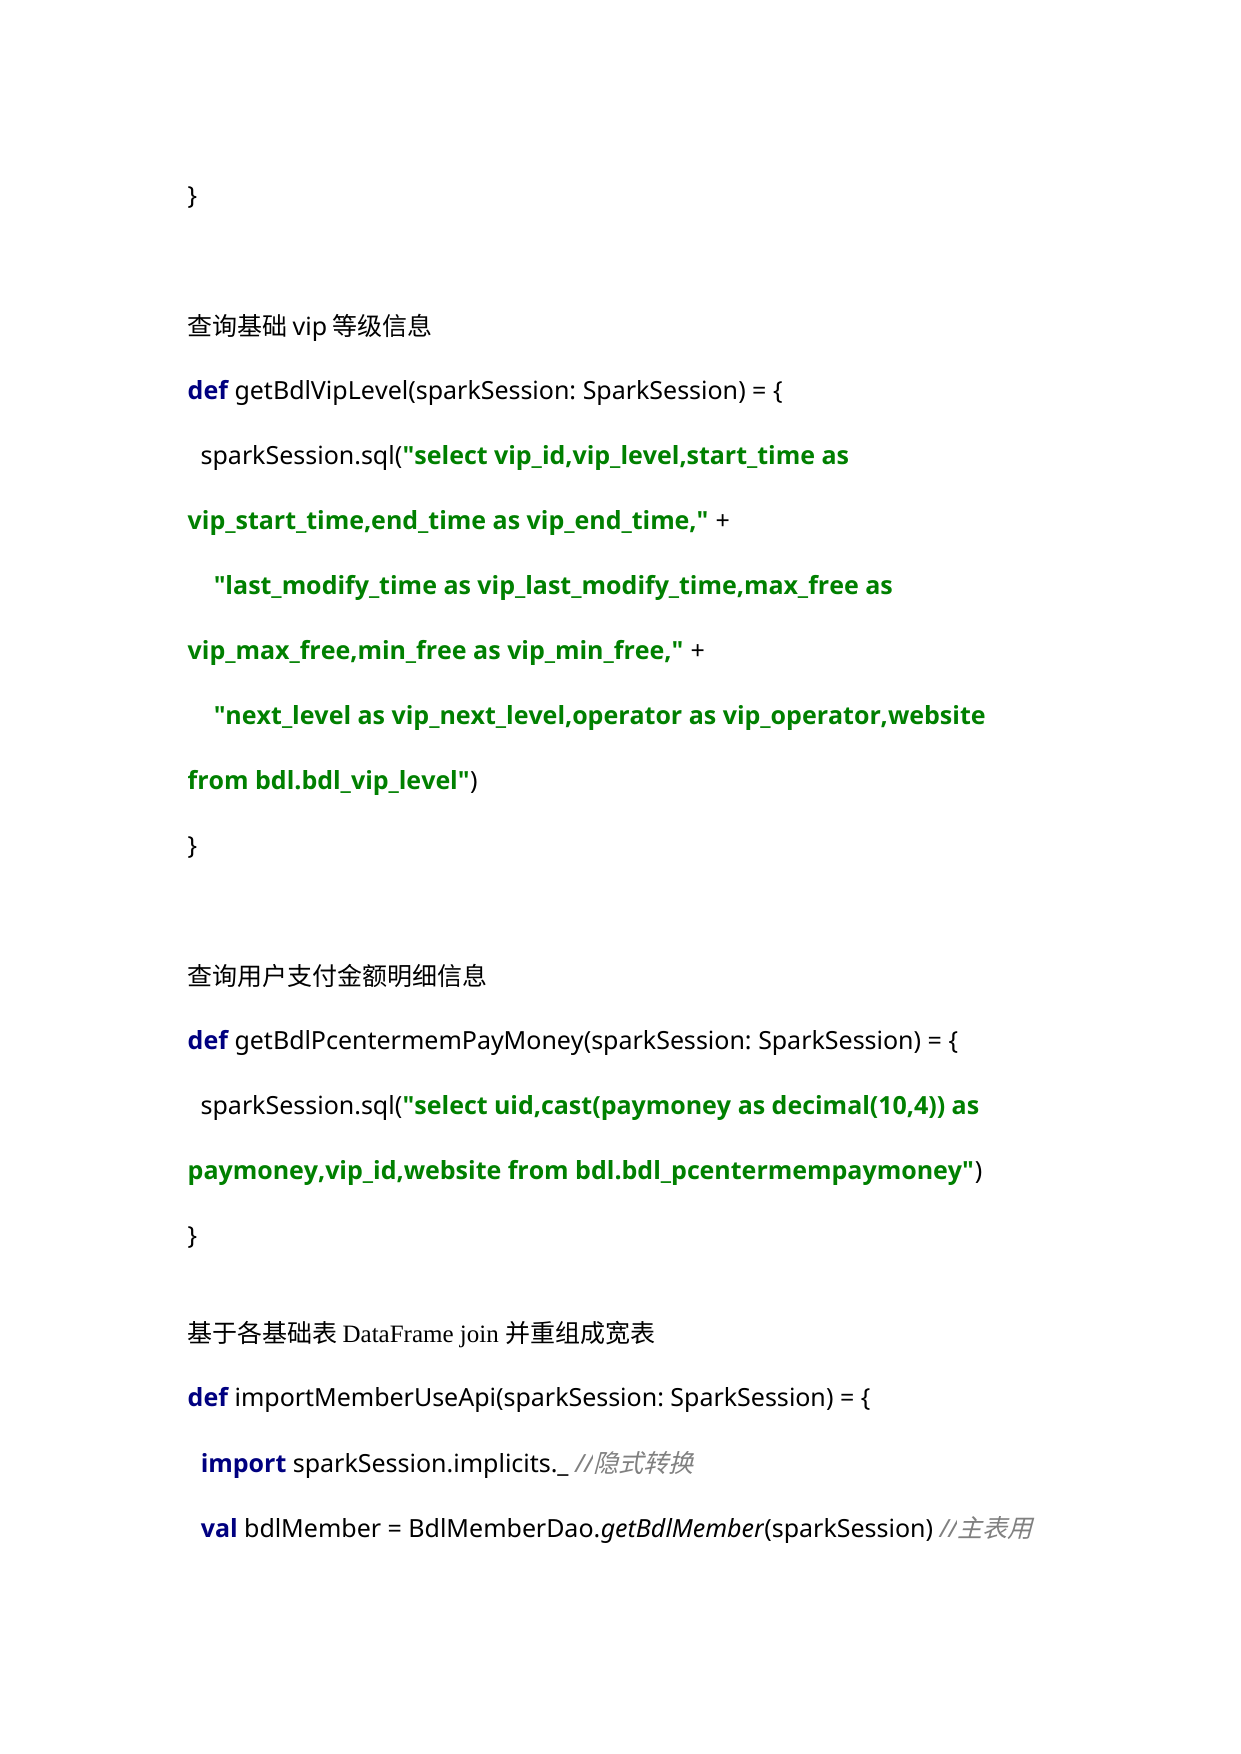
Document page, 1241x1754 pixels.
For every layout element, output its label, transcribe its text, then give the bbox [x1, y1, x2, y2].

text 查询基础vip等级信息 def getBdlVipLevel(sparkSession: SparkSession) = { sparkSession.sql("select vip_id,vip_level,start_time as vip_start_time,end_time as vip_end_time," + "last_modify_time as vip_last_modify_time,max_free as vip_max_free,min_free as vip_min_free," + "next_level as vip_next_level,operator as vip_operator,website from bdl.bdl_vip_level") } [187, 292, 1053, 942]
text 查询用户支付金额明细信息 def getBdlPcentermemPayMoney(sparkSession: SparkSession) = { sparkSession.sql("select uid,cast(paymoney as decimal(10,4)) as paymoney,vip_id,website from bdl.bdl_pcentermempaymoney") } [187, 942, 1053, 1267]
text 基于各基础表DataFrame join 并重组成宽表 [187, 1299, 1053, 1364]
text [187, 1364, 1053, 1559]
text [187, 162, 1053, 292]
